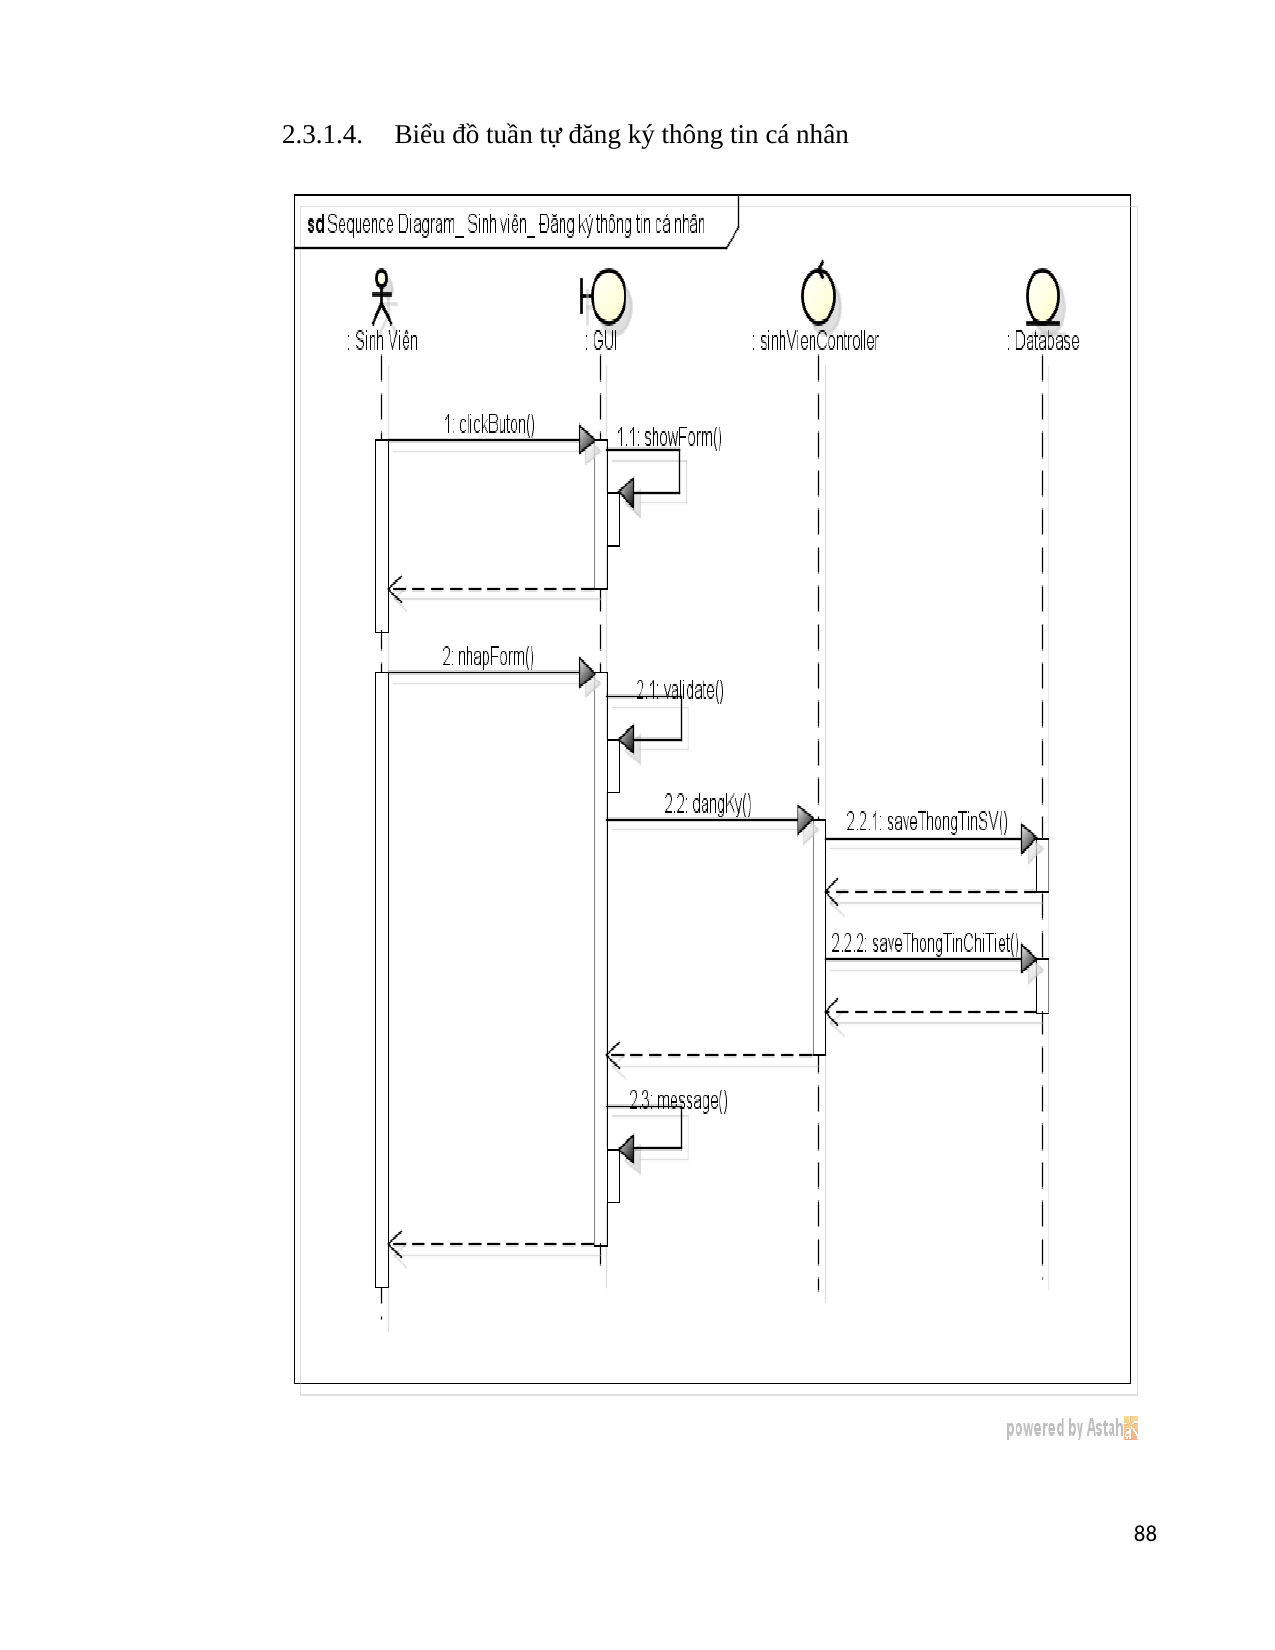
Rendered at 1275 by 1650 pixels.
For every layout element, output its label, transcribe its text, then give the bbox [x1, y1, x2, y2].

list Biểu đồ tuần tự đăng ký thông tin cá nhân [282, 118, 1157, 149]
picture [281, 174, 1142, 1449]
